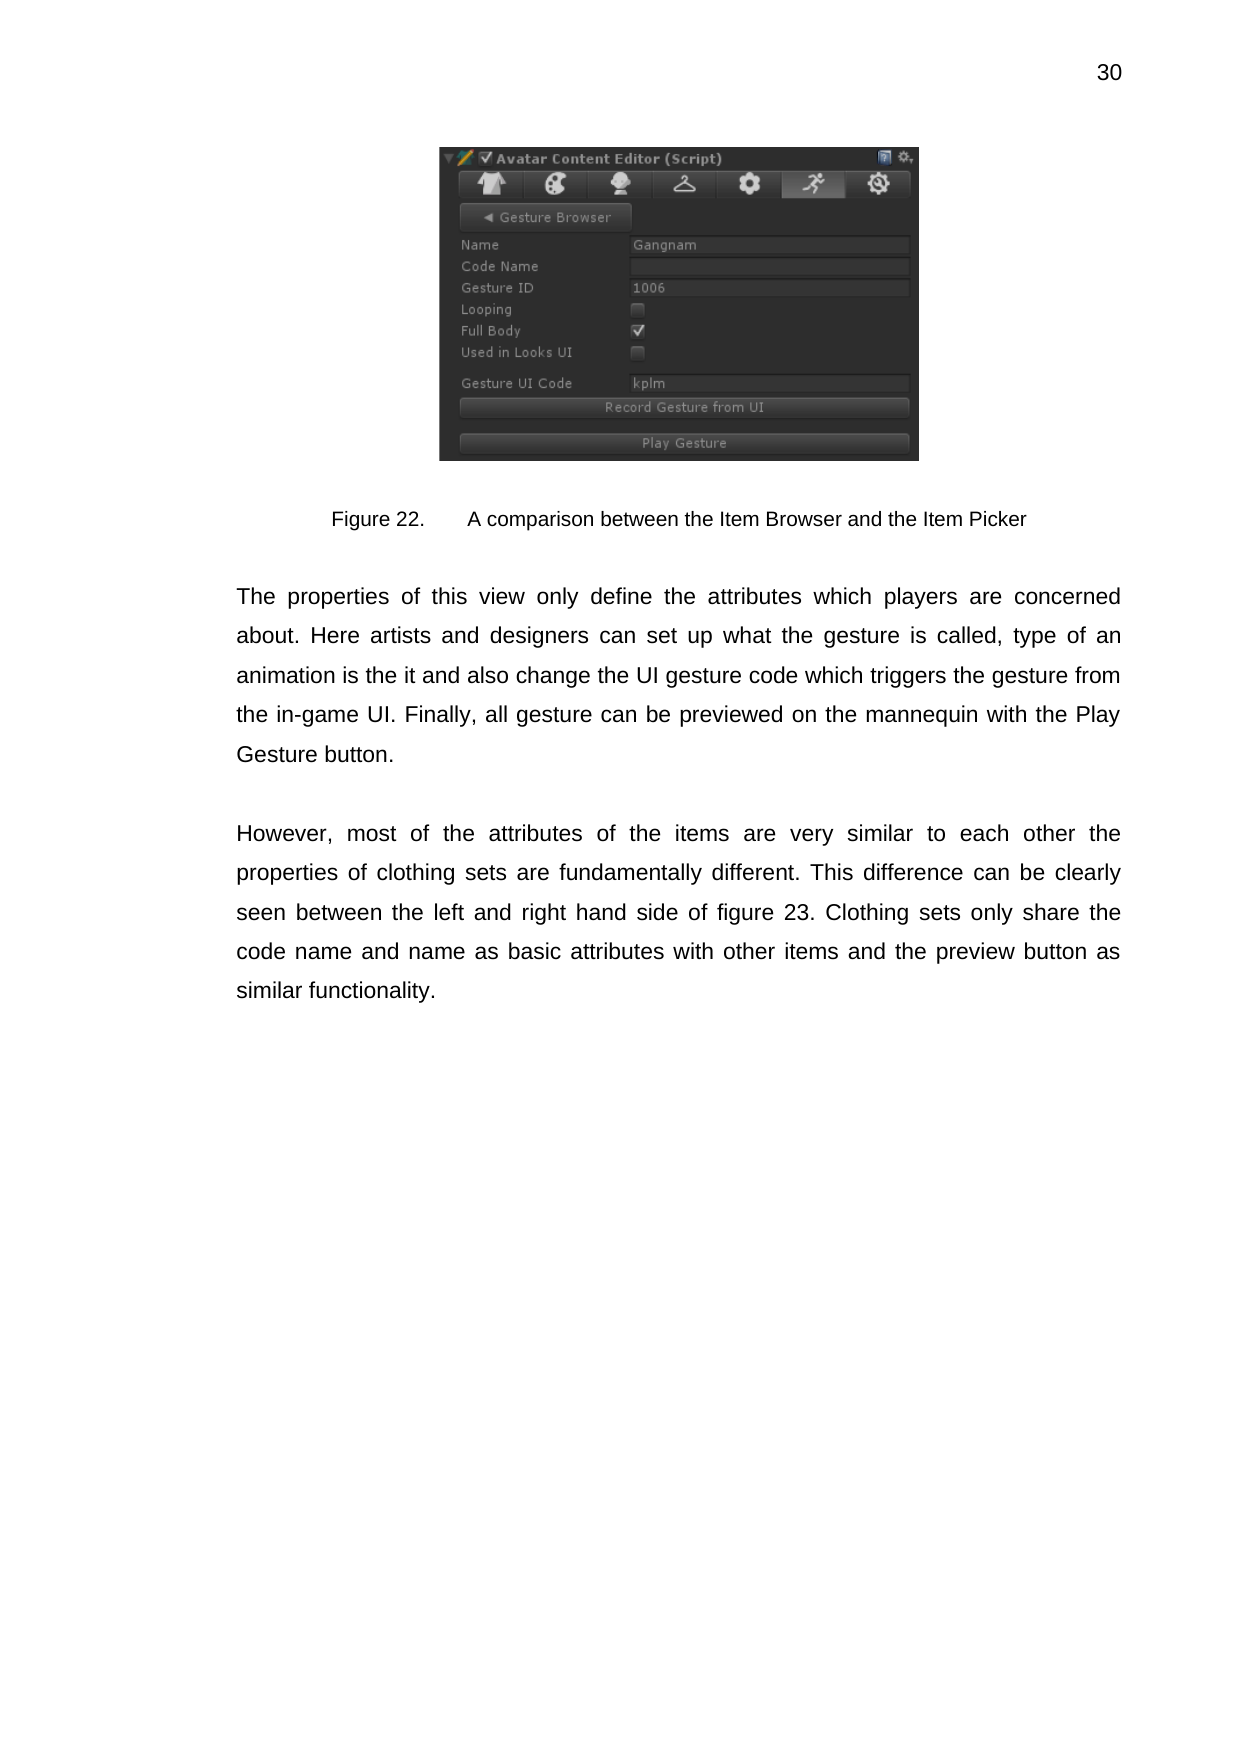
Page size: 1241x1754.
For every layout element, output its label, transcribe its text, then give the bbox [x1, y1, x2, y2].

text The properties of this view only define the attributes which players are concerned about. Here artists and designers can set up what the gesture is called, type of an animation is the it and also change the UI gesture code which triggers the gesture from the in-game UI. Finally, all gesture can be previewed on the mannequin with the Play Gesture button. [236, 583, 1122, 767]
text A comparison between the Item Browser and the Item Picker [236, 507, 1122, 531]
text However, most of the attributes of the items are very similar to each other the properties of clothing sets are fundamentally different. This difference can be clearly seen between the left and right hand side of figure 23. Clothing sets only share the code name and name as basic attributes with other items and the preview button as similar functionality. [236, 819, 1122, 1004]
picture [439, 147, 919, 461]
